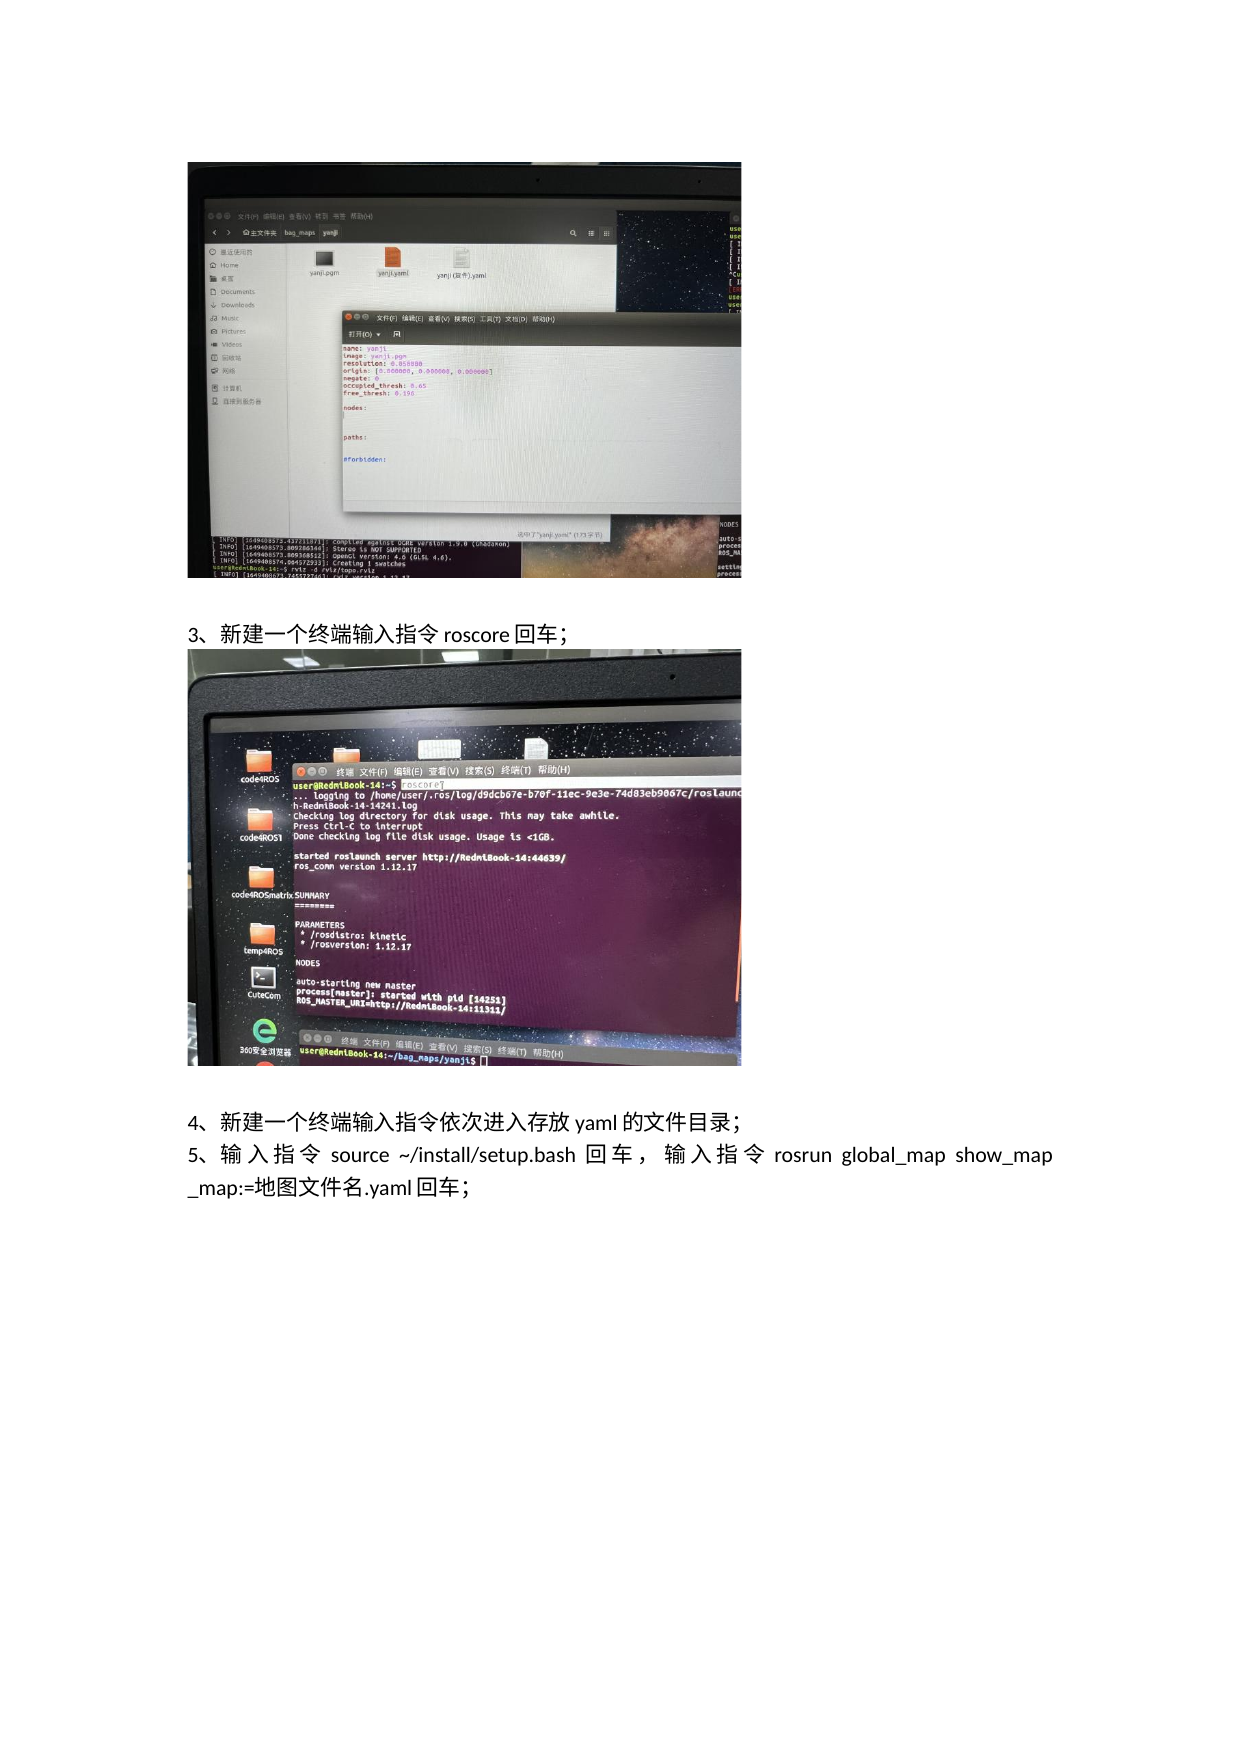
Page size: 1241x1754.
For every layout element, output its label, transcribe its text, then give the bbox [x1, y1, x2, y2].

list 新建一个终端输入指令依次进入存放yaml的文件目录； [187, 1104, 1053, 1137]
list 新建一个终端输入指令roscore回车； [187, 617, 1053, 649]
picture [187, 649, 742, 1066]
picture [187, 162, 742, 578]
list 输入指令source ~/install/setup.bash回车，输入指令rosrun global_map show_map _map:=地图文件名.yaml回车； [187, 1137, 1053, 1202]
